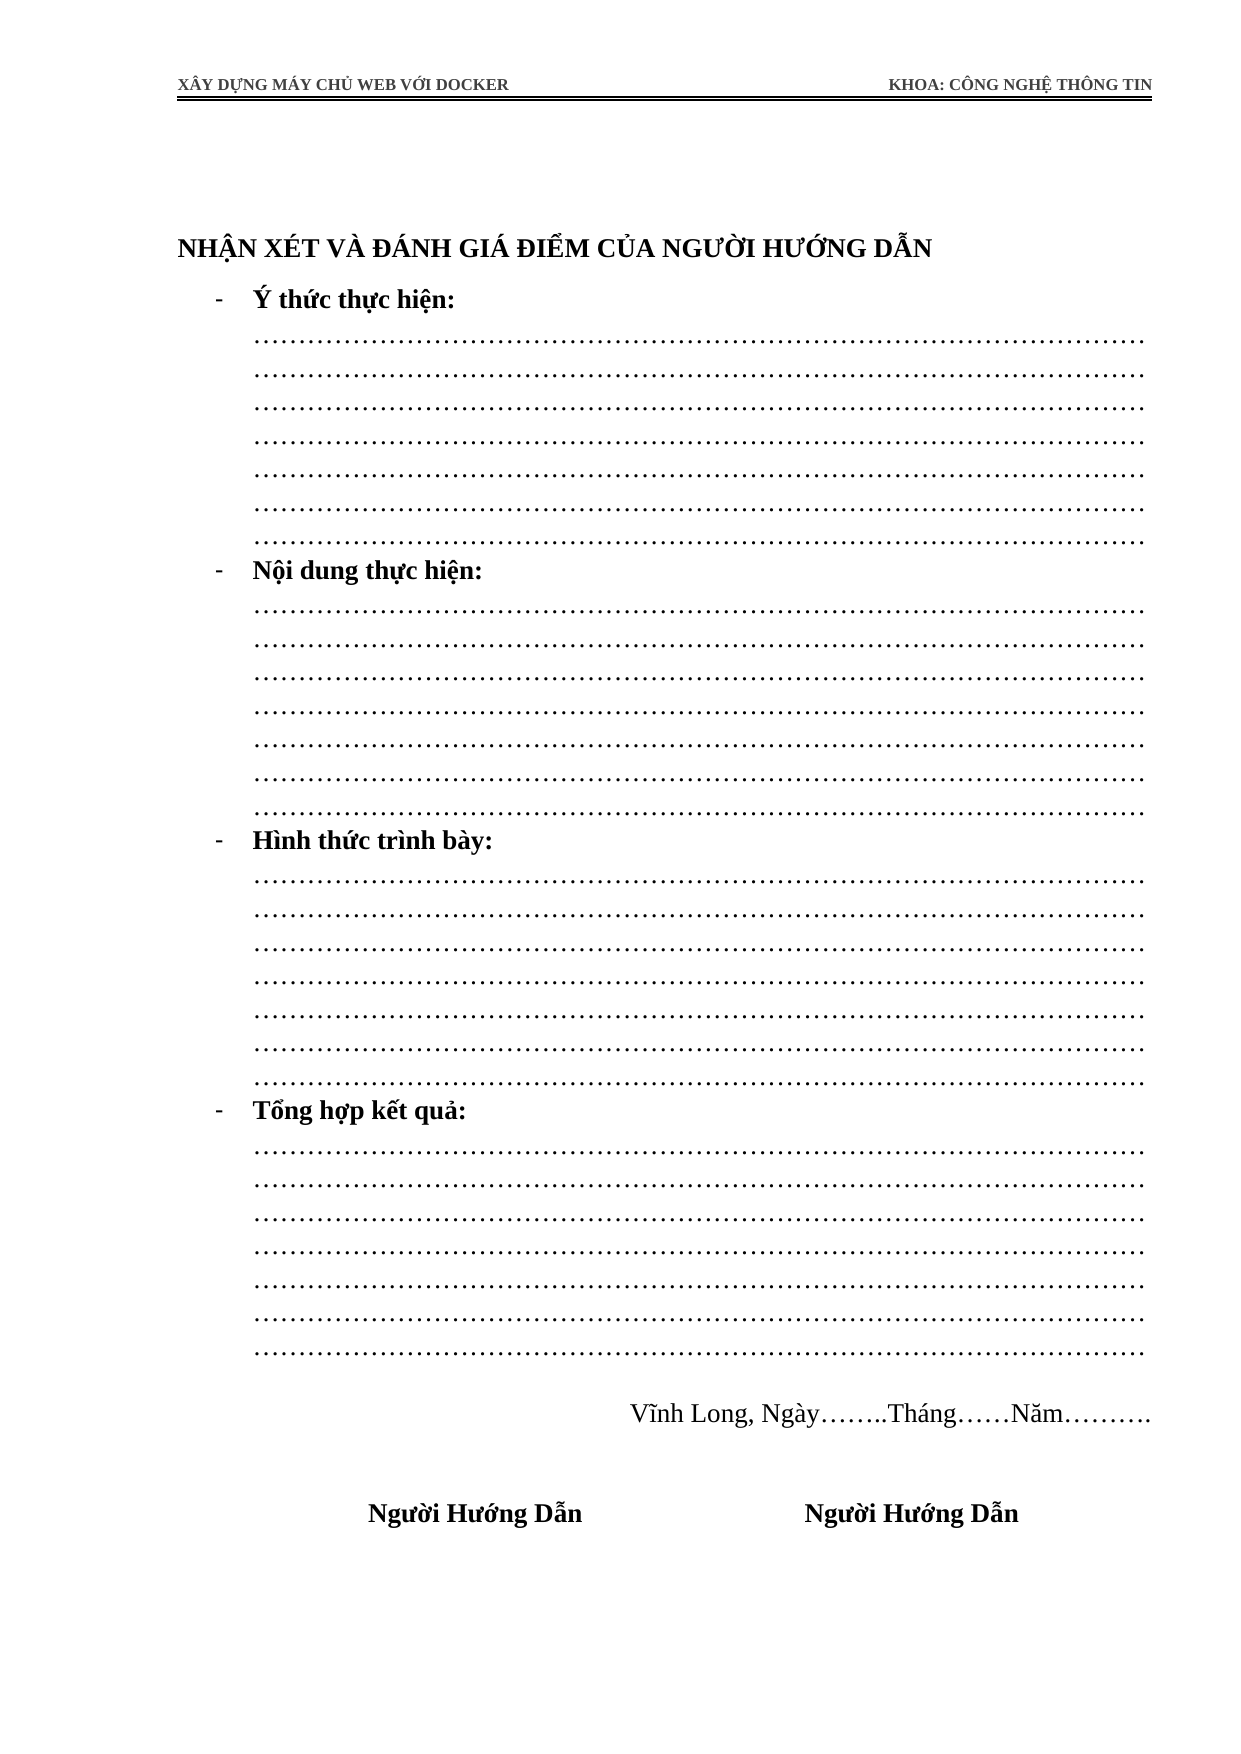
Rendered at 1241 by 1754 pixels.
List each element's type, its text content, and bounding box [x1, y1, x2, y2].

list Nội dung thực hiện: ……………………………………………………………………………………………………………………………………………………………………………………………………………………………………………………………………………………………………………………………………………………………………………………………………………………………………………………………………………………………………………………………………………………………………………………………………………………………………… [215, 553, 1152, 821]
list Ý thức thực hiện: ……………………………………………………………………………………………………………………………………………………………………………………………………………………………………………………………………………………………………………………………………………………………………………………………………………………………………………………………………………………………………………………………………………………………………………………………………………………………………… [215, 283, 1152, 551]
list Tổng hợp kết quả: ……………………………………………………………………………………………………………………………………………………………………………………………………………………………………………………………………………………………………………………………………………………………………………………………………………………………………………………………………………………………………………………………………………………………………………………………………………………………………… [215, 1093, 1152, 1361]
text Người Hướng Dẫn Người Hướng Dẫn [177, 1497, 1152, 1529]
text NHẬN XÉT VÀ ĐÁNH GIÁ ĐIỂM CỦA NGƯỜI HƯỚNG DẪN [177, 232, 1152, 264]
text Vĩnh Long, Ngày……..Tháng……Năm………. [177, 1397, 1152, 1428]
list Hình thức trình bày: ……………………………………………………………………………………………………………………………………………………………………………………………………………………………………………………………………………………………………………………………………………………………………………………………………………………………………………………………………………………………………………………………………………………………………………………………………………………………………… [215, 823, 1152, 1091]
